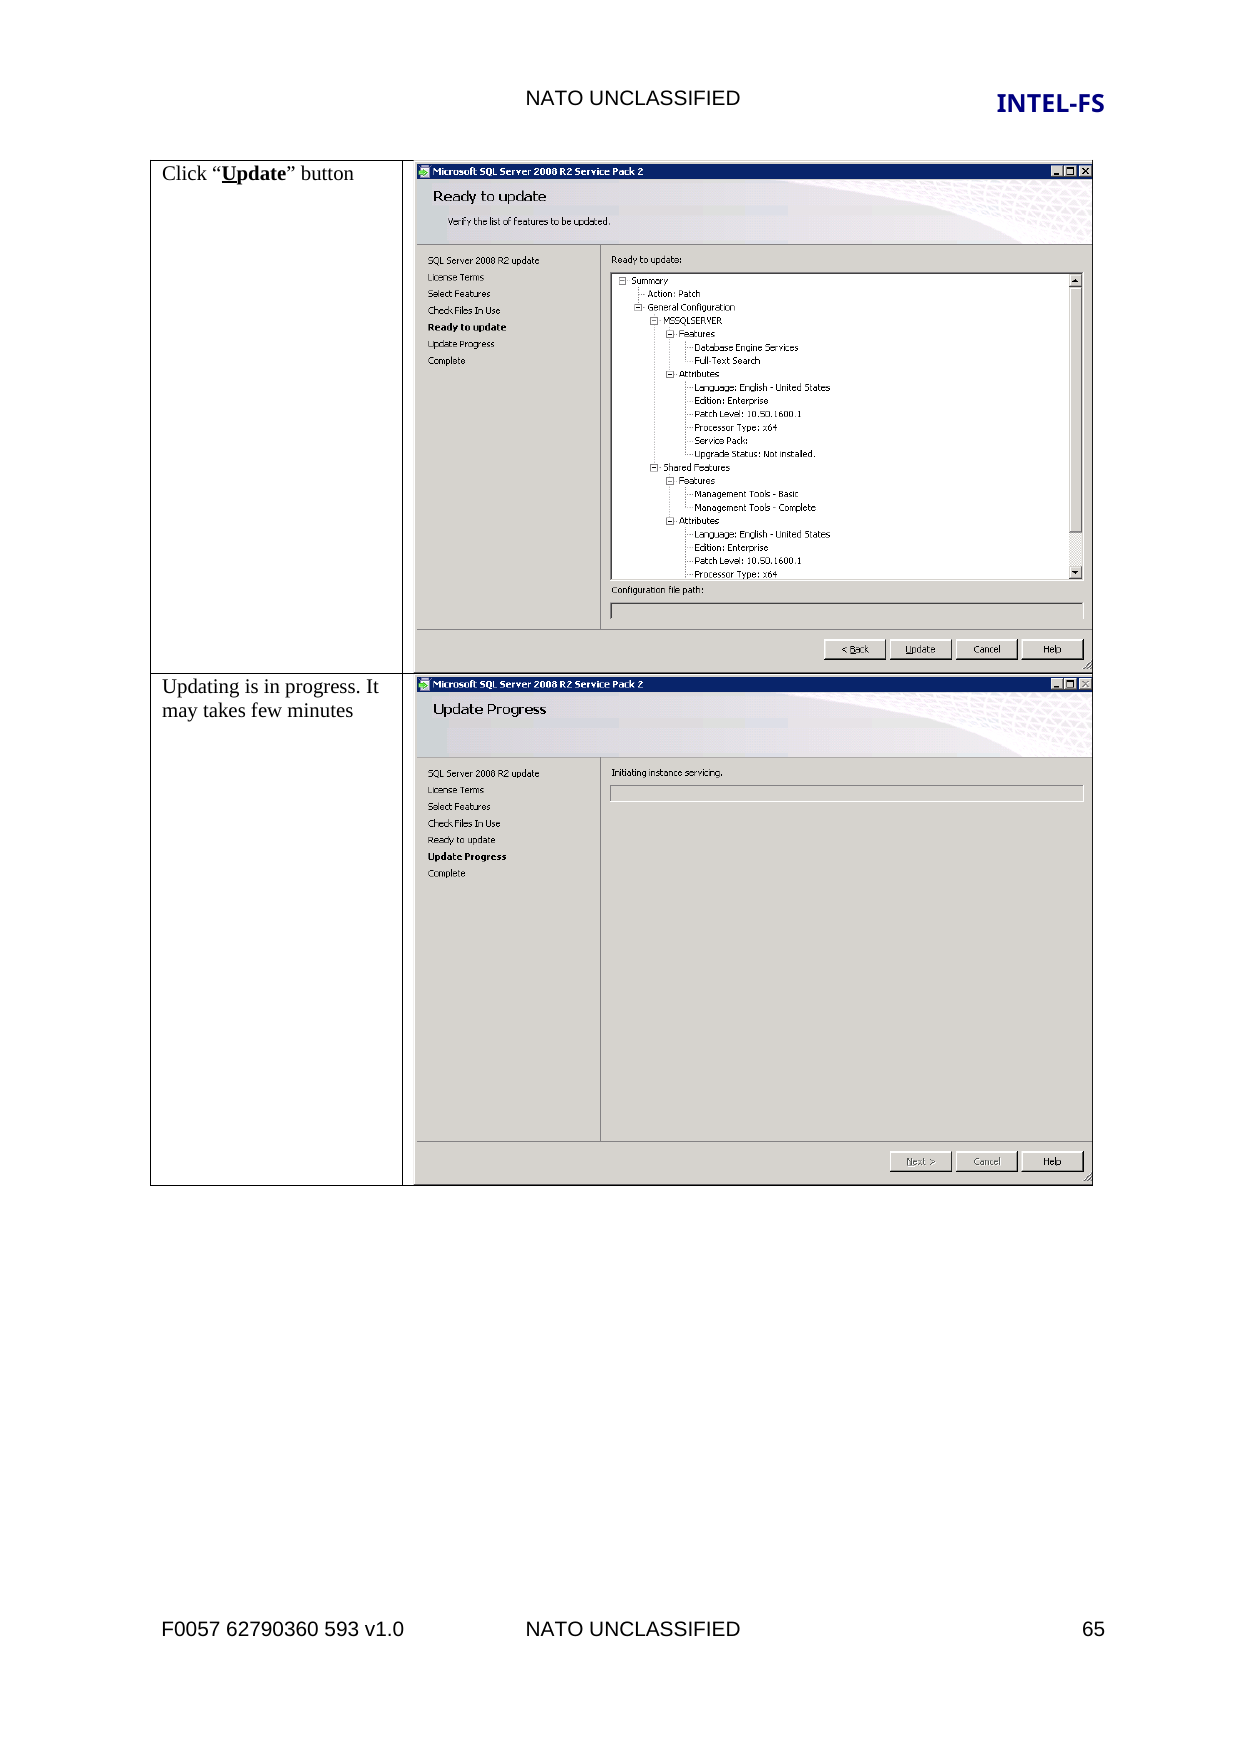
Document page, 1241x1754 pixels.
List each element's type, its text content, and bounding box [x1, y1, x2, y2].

table_cell Click “Update” button [151, 161, 402, 673]
table_cell [403, 674, 413, 1185]
picture [413, 160, 1093, 673]
table_cell [403, 161, 413, 673]
picture [413, 674, 1093, 1185]
table_cell Updating is in progress. It may takes few minutes [151, 674, 402, 1185]
